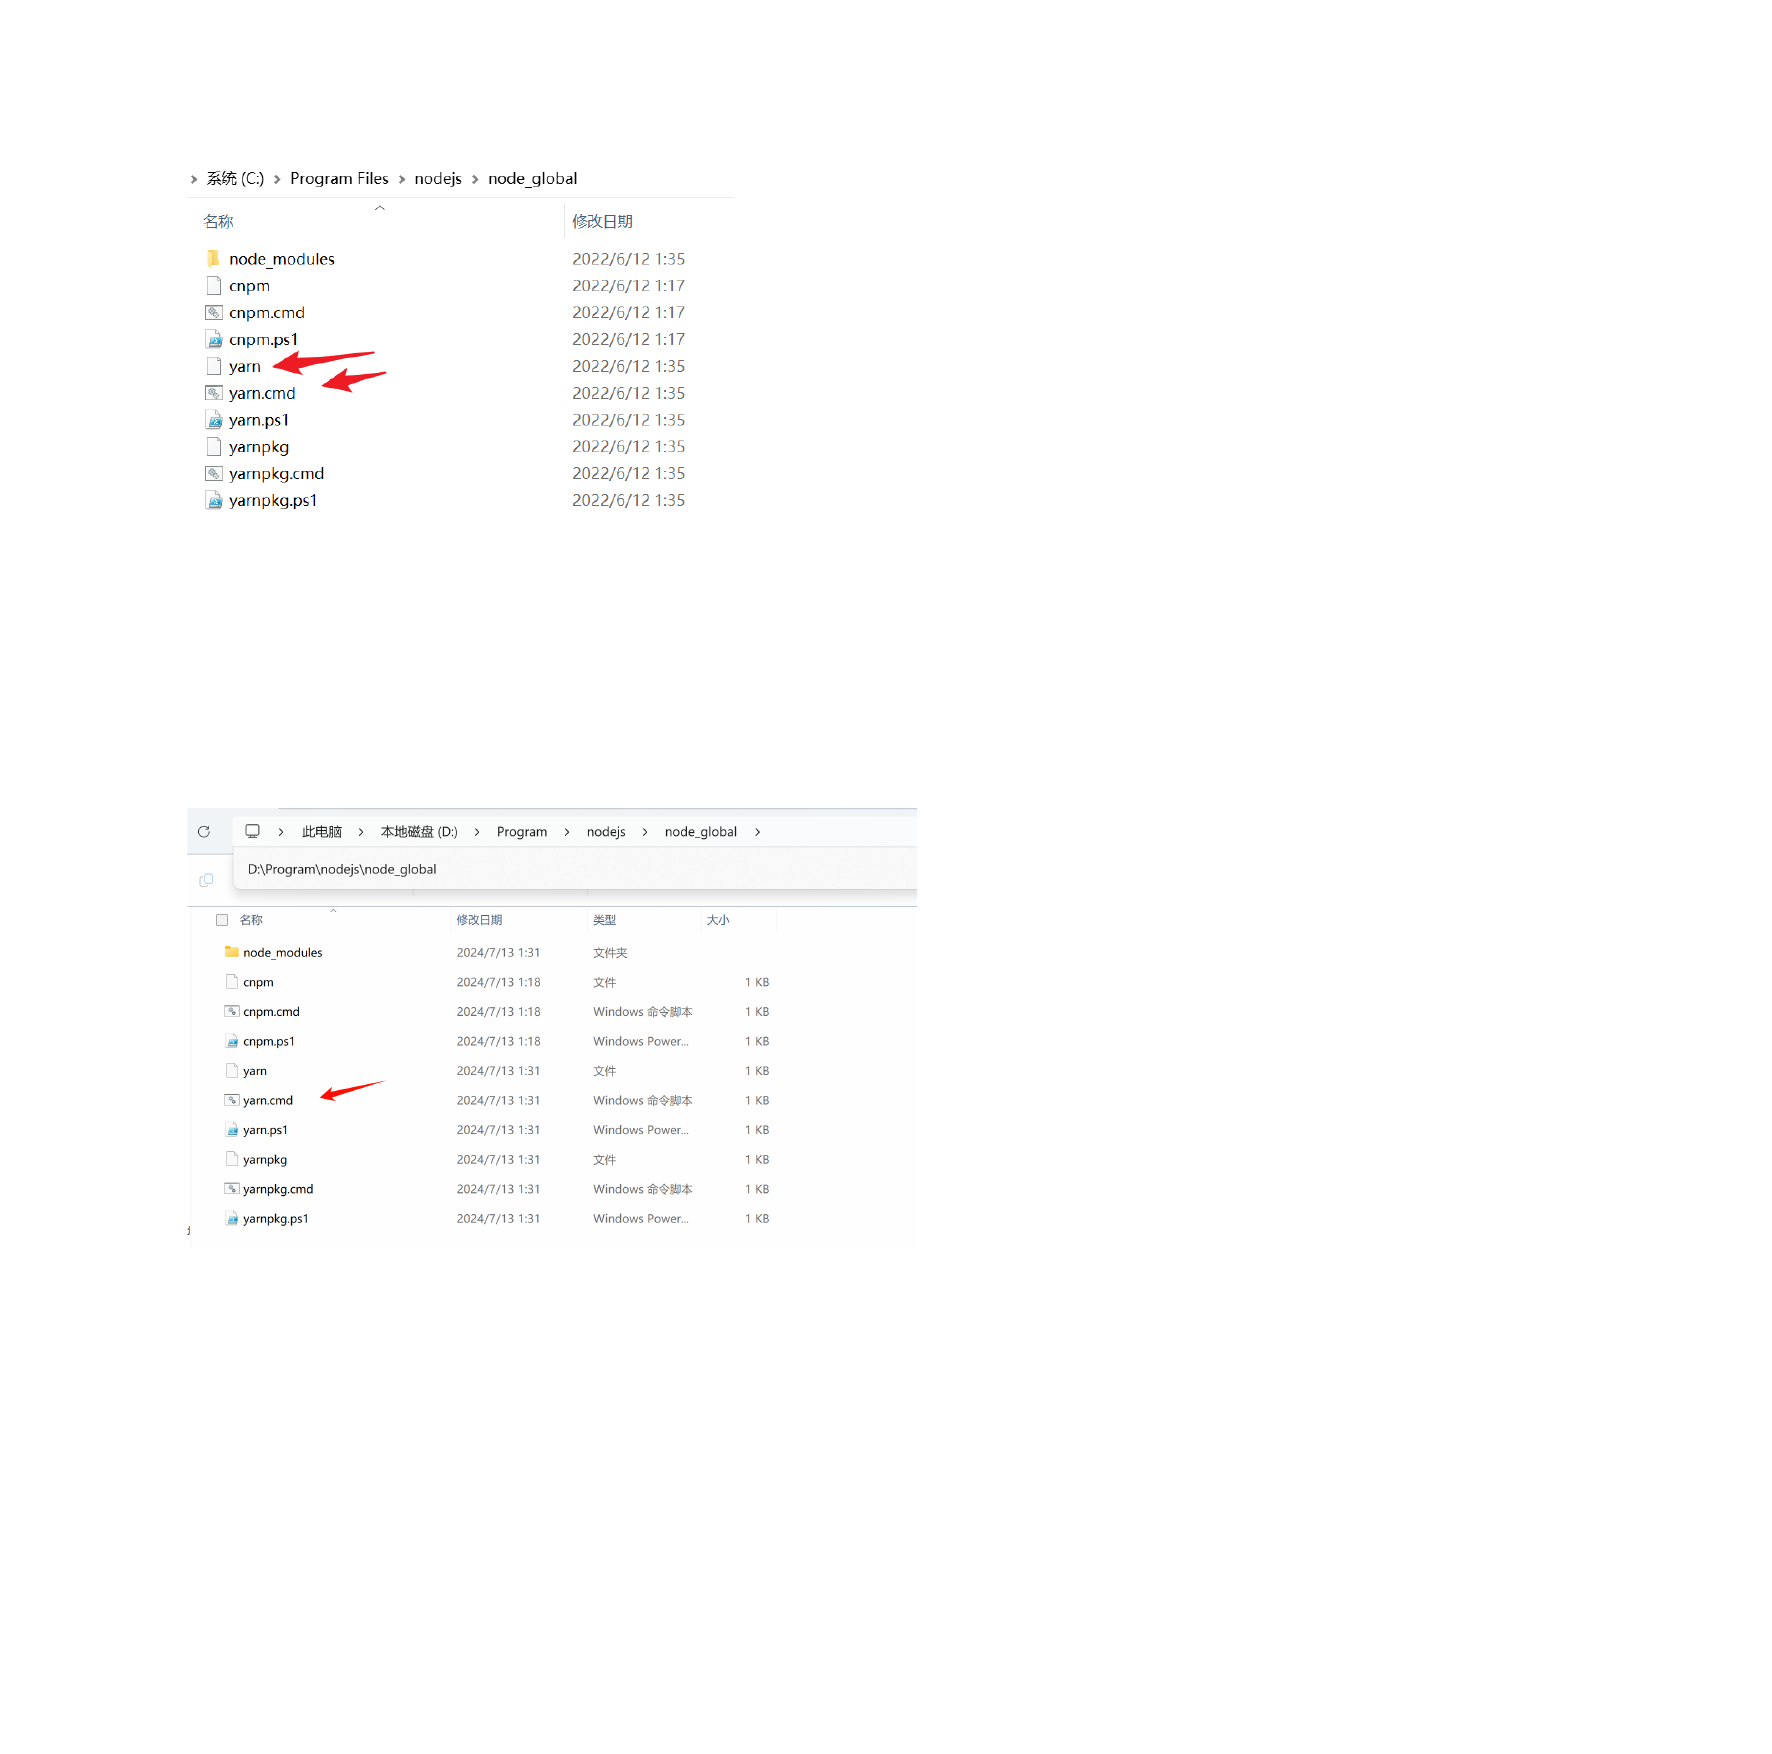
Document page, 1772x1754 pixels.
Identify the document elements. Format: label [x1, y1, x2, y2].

picture [187, 162, 735, 534]
picture [187, 808, 918, 1248]
